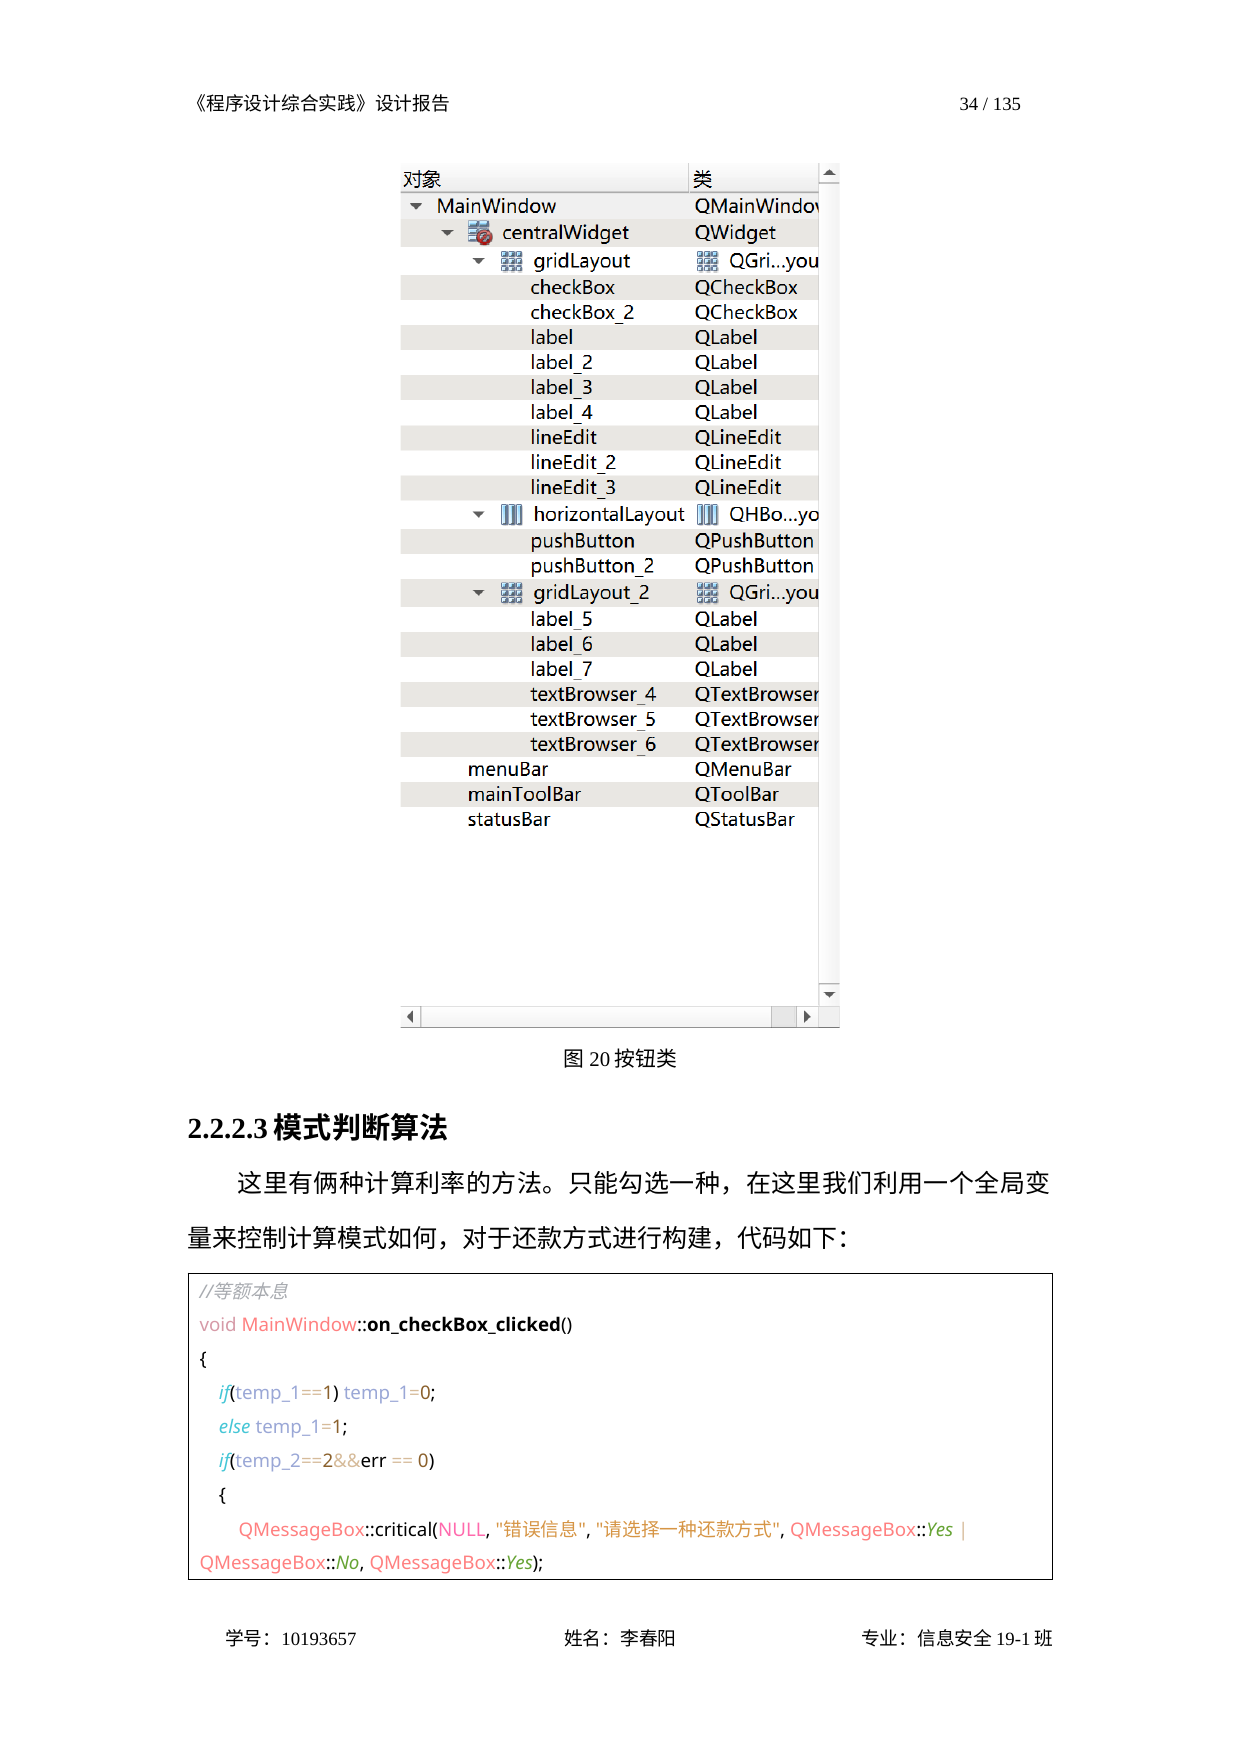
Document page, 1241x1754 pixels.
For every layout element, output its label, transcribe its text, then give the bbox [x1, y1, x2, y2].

text 这里有俩种计算利率的方法。只能勾选一种，在这里我们利用一个全局变量来控制计算模式如何，对于还款方式进行构建，代码如下： [187, 1164, 1053, 1254]
subtitle 2.2.2.3模式判断算法 [187, 1104, 1053, 1147]
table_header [189, 1274, 1052, 1579]
text 图 20按钮类 [187, 1042, 1053, 1072]
picture [400, 163, 840, 1028]
